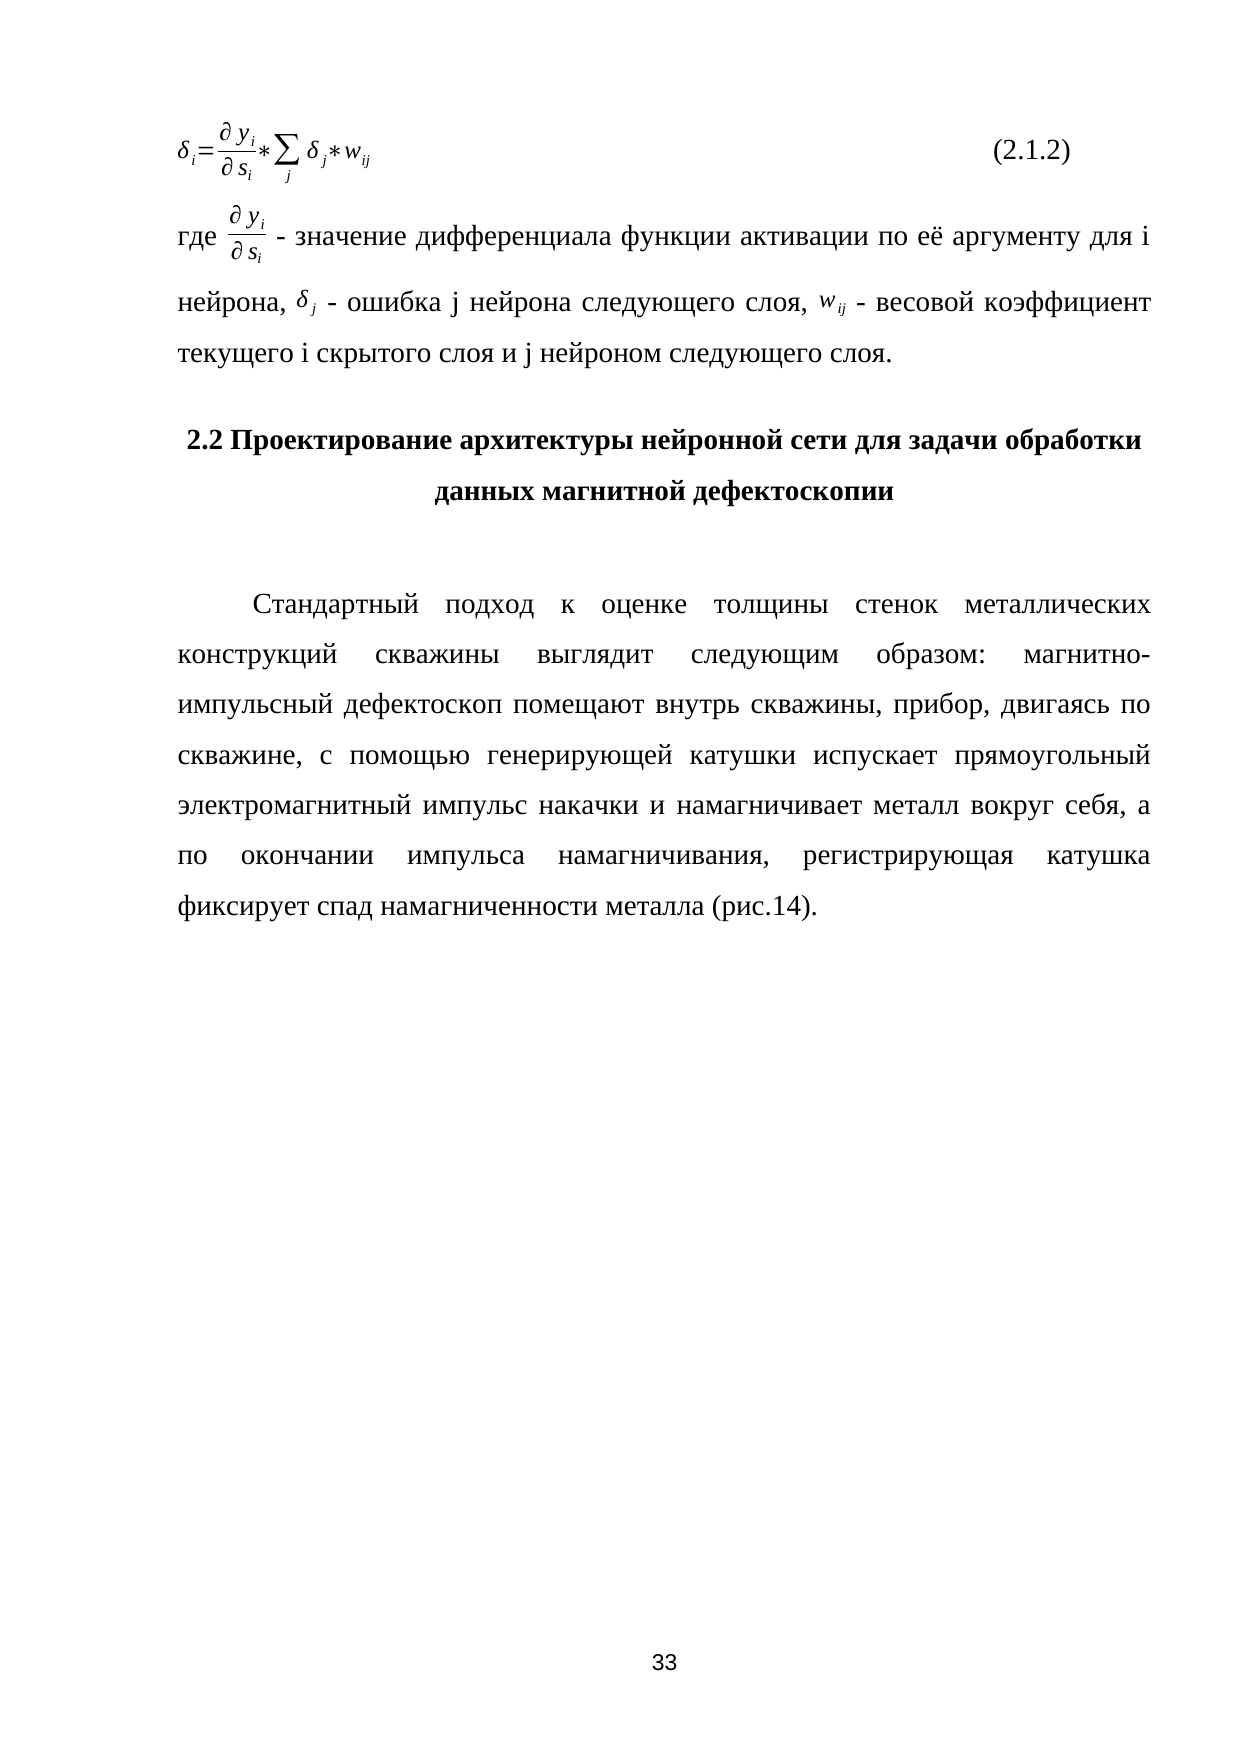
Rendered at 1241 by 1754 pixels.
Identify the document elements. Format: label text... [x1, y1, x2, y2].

text где - значение дифференциала функции активации по её аргументу для i нейрона, - ошибка j нейрона следующего слоя, - весовой коэффициент текущего i скрытого слоя и j нейроном следующего слоя. [177, 201, 1152, 368]
text (2.1.2) [177, 118, 1152, 184]
subtitle 2.2 Проектирование архитектуры нейронной сети для задачи обработки данных магнитной дефектоскопии [177, 422, 1152, 506]
text Стандартный подход к оценке толщины стенок металлических конструкций скважины выглядит следующим образом: магнитно-импульсный дефектоскоп помещают внутрь скважины, прибор, двигаясь по скважине, с помощью генерирующей катушки испускает прямоугольный электромагнитный импульс накачки и намагничивает металл вокруг себя, а по окончании импульса намагничивания, регистрирующая катушка фиксирует спад намагниченности металла (рис.14). [177, 586, 1152, 921]
